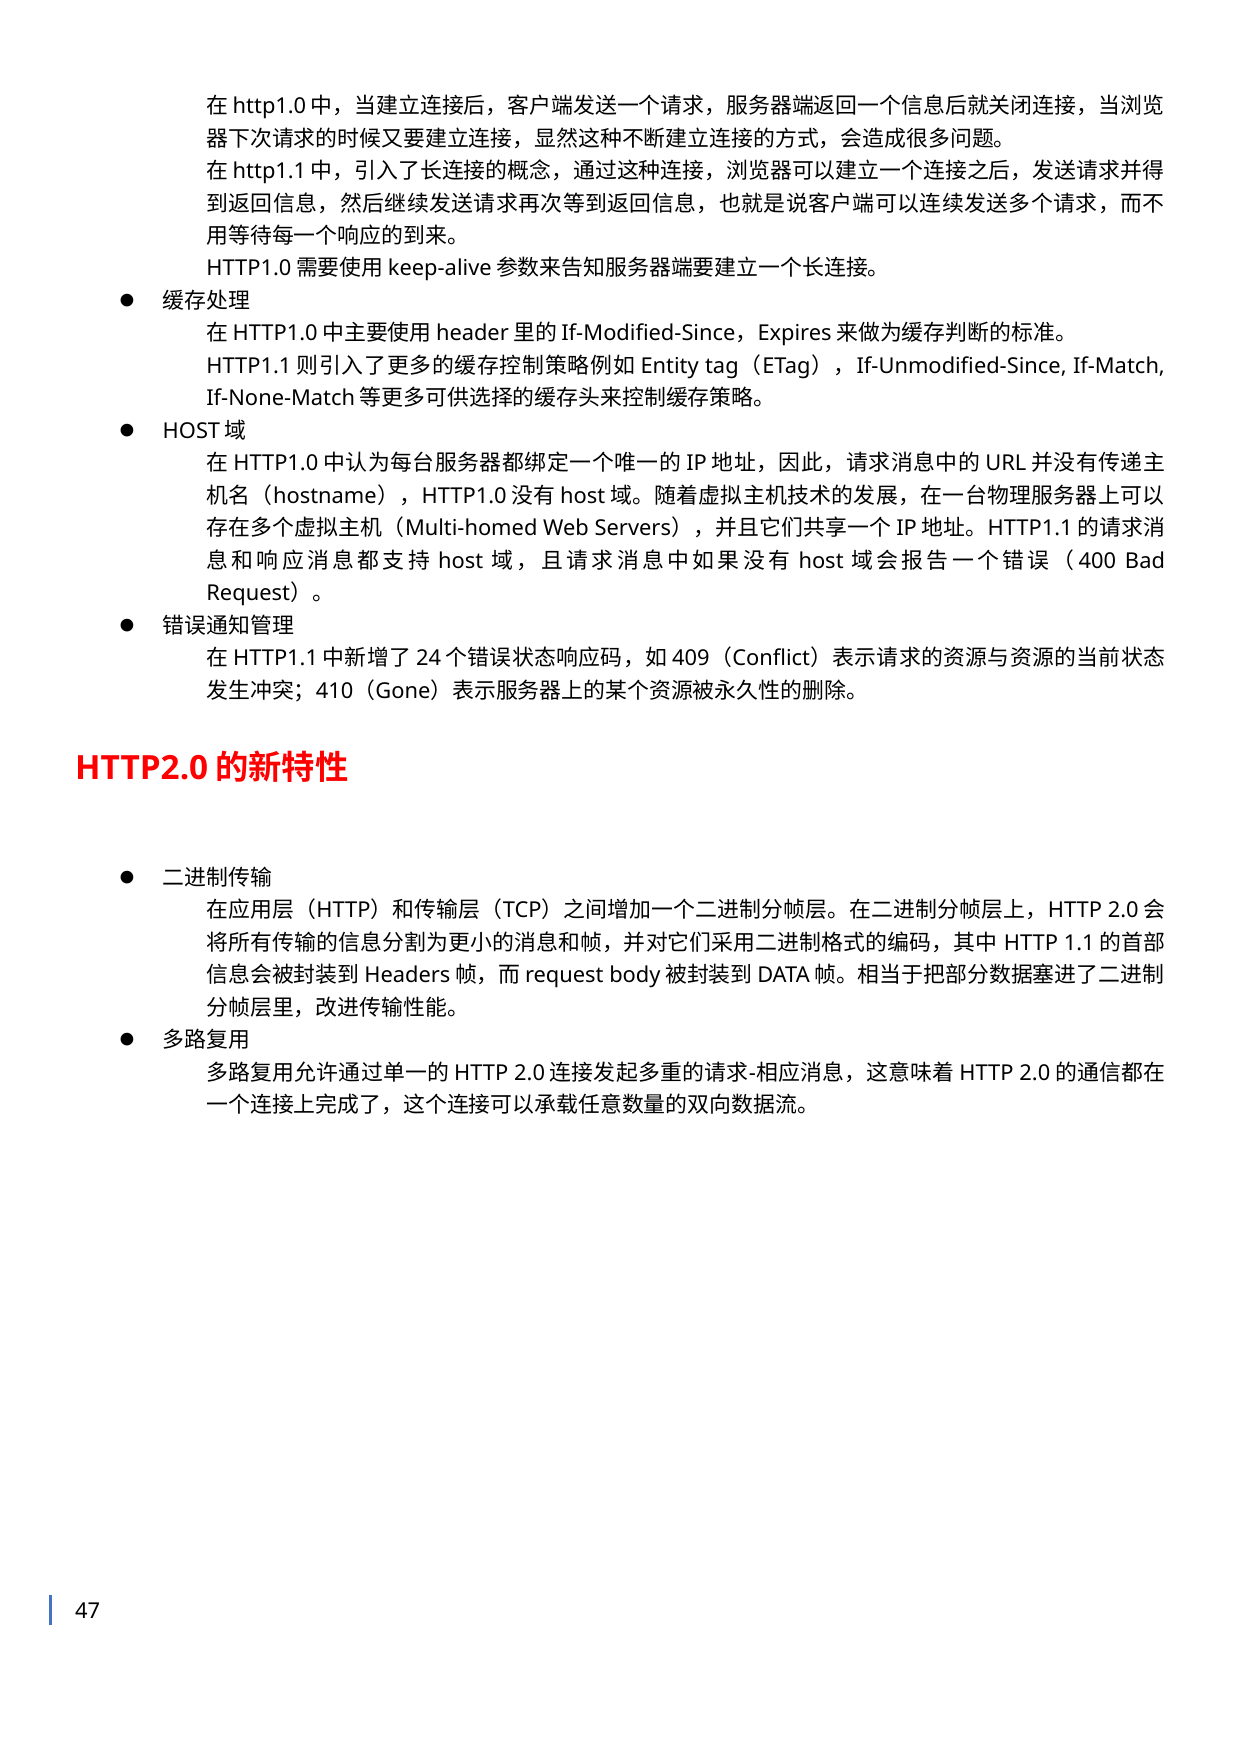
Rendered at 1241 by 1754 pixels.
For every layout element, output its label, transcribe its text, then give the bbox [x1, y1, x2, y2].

list HTTP1.1则引入了更多的缓存控制策略例如Entity tag（ETag），If-Unmodified-Since, If-Match, If-None-Match等更多可供选择的缓存头来控制缓存策略。 [206, 348, 1165, 413]
list HOST域 [119, 413, 1165, 445]
list 在HTTP1.0中主要使用header里的If-Modified-Since，Expires来做为缓存判断的标准。 [206, 315, 1165, 348]
list 在HTTP1.1中新增了24个错误状态响应码，如409（Conflict）表示请求的资源与资源的当前状态发生冲突；410（Gone）表示服务器上的某个资源被永久性的删除。 [206, 640, 1165, 705]
subtitle HTTP2.0的新特性 [75, 732, 1165, 797]
list 缓存处理 [119, 283, 1165, 315]
list 在http1.0中，当建立连接后，客户端发送一个请求，服务器端返回一个信息后就关闭连接，当浏览器下次请求的时候又要建立连接，显然这种不断建立连接的方式，会造成很多问题。 [206, 88, 1165, 153]
list 多路复用 [119, 1022, 1165, 1054]
list 错误通知管理 [119, 608, 1165, 640]
list HTTP1.0需要使用keep-alive参数来告知服务器端要建立一个长连接。 [206, 250, 1165, 283]
list 在http1.1中，引入了长连接的概念，通过这种连接，浏览器可以建立一个连接之后，发送请求并得到返回信息，然后继续发送请求再次等到返回信息，也就是说客户端可以连续发送多个请求，而不用等待每一个响应的到来。 [206, 153, 1165, 250]
text 多路复用允许通过单一的HTTP 2.0连接发起多重的请求-相应消息，这意味着HTTP 2.0的通信都在一个连接上完成了，这个连接可以承载任意数量的双向数据流。 [206, 1054, 1165, 1119]
text 在应用层（HTTP）和传输层（TCP）之间增加一个二进制分帧层。在二进制分帧层上，HTTP 2.0会将所有传输的信息分割为更小的消息和帧，并对它们采用二进制格式的编码，其中HTTP 1.1的首部信息会被封装到Headers帧，而request body被封装到DATA帧。相当于把部分数据塞进了二进制分帧层里，改进传输性能。 [206, 892, 1165, 1022]
list 在HTTP1.0中认为每台服务器都绑定一个唯一的IP地址，因此，请求消息中的URL并没有传递主机名（hostname），HTTP1.0没有host域。随着虚拟主机技术的发展，在一台物理服务器上可以存在多个虚拟主机（Multi-homed Web Servers），并且它们共享一个IP地址。HTTP1.1的请求消息和响应消息都支持host域，且请求消息中如果没有host域会报告一个错误（400 Bad Request）。 [206, 445, 1165, 608]
list 二进制传输 [119, 859, 1165, 892]
